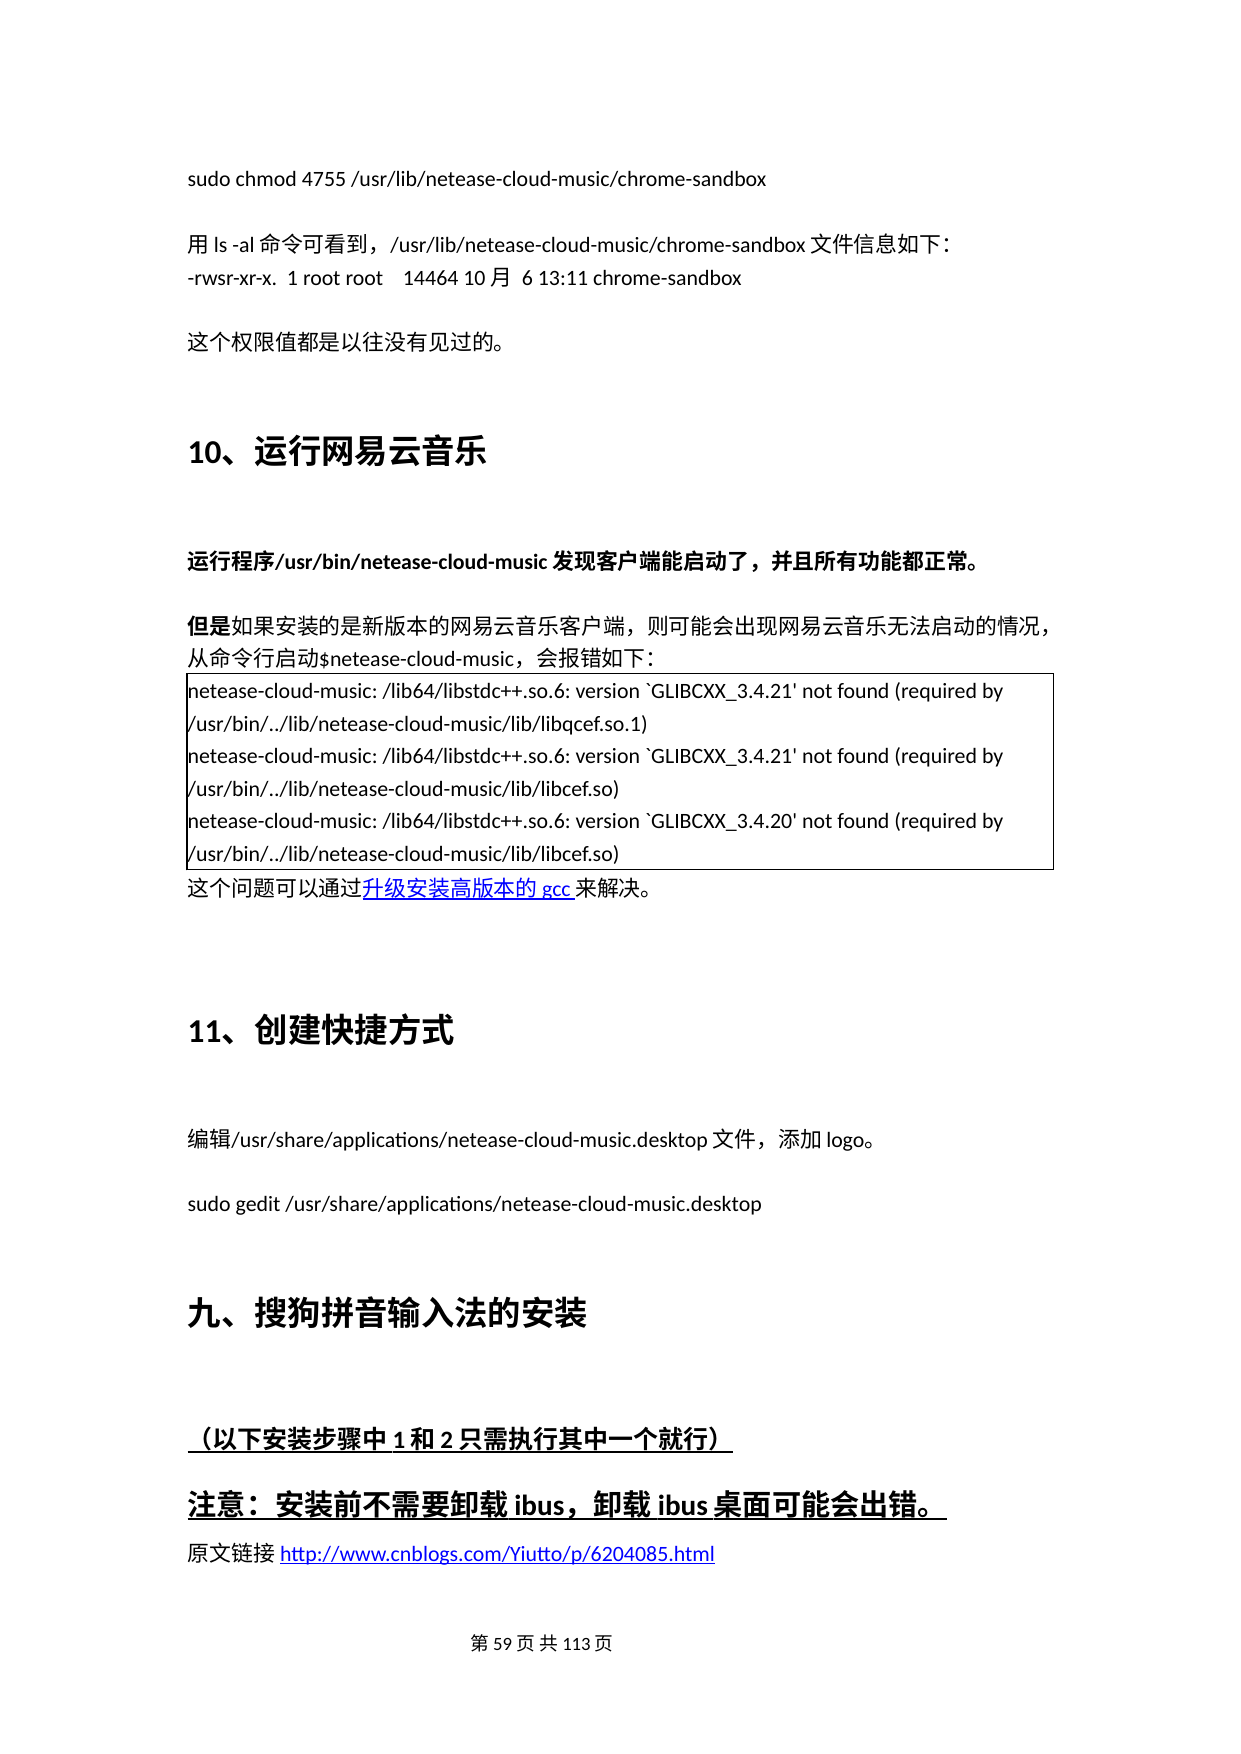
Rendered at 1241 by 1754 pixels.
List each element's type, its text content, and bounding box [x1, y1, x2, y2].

text 用ls -al命令可看到，/usr/lib/netease-cloud-music/chrome-sandbox文件信息如下： [187, 227, 1053, 259]
text 这个权限值都是以往没有见过的。 [187, 324, 1053, 357]
text 编辑/usr/share/applications/netease-cloud-music.desktop文件，添加logo。 [187, 1122, 1053, 1154]
text （以下安装步骤中1和2只需执行其中一个就行） [187, 1406, 1053, 1471]
subtitle 10、运行网易云音乐 [187, 417, 1053, 482]
subtitle 九、搜狗拼音输入法的安装 [187, 1279, 1053, 1344]
text 这个问题可以通过升级安装高版本的gcc来解决。 [187, 870, 1053, 903]
text 但是如果安装的是新版本的网易云音乐客户端，则可能会出现网易云音乐无法启动的情况，从命令行启动$netease-cloud-music，会报错如下： [187, 608, 1053, 673]
text 运行程序/usr/bin/netease-cloud-music发现客户端能启动了，并且所有功能都正常。 [187, 543, 1053, 576]
subtitle 11、创建快捷方式 [187, 995, 1053, 1060]
text sudo chmod 4755 /usr/lib/netease-cloud-music/chrome-sandbox [187, 162, 1053, 194]
text 原文链接 http://www.cnblogs.com/Yiutto/p/6204085.html [187, 1536, 1053, 1568]
text 注意：安装前不需要卸载ibus，卸载ibus桌面可能会出错。 [187, 1471, 1053, 1536]
text netease-cloud-music: /lib64/libstdc++.so.6: version `GLIBCXX_3.4.21' not found (required by /usr/bin/../lib/netease-cloud-music/lib/libcef.so) [188, 739, 1053, 803]
text -rwsr-xr-x. 1 root root 14464 10月 6 13:11 chrome-sandbox [187, 259, 1053, 292]
text sudo gedit /usr/share/applications/netease-cloud-music.desktop [187, 1187, 1053, 1219]
text netease-cloud-music: /lib64/libstdc++.so.6: version `GLIBCXX_3.4.21' not found (required by /usr/bin/../lib/netease-cloud-music/lib/libqcef.so.1) [188, 674, 1053, 739]
text netease-cloud-music: /lib64/libstdc++.so.6: version `GLIBCXX_3.4.20' not found (required by /usr/bin/../lib/netease-cloud-music/lib/libcef.so) [188, 803, 1053, 869]
